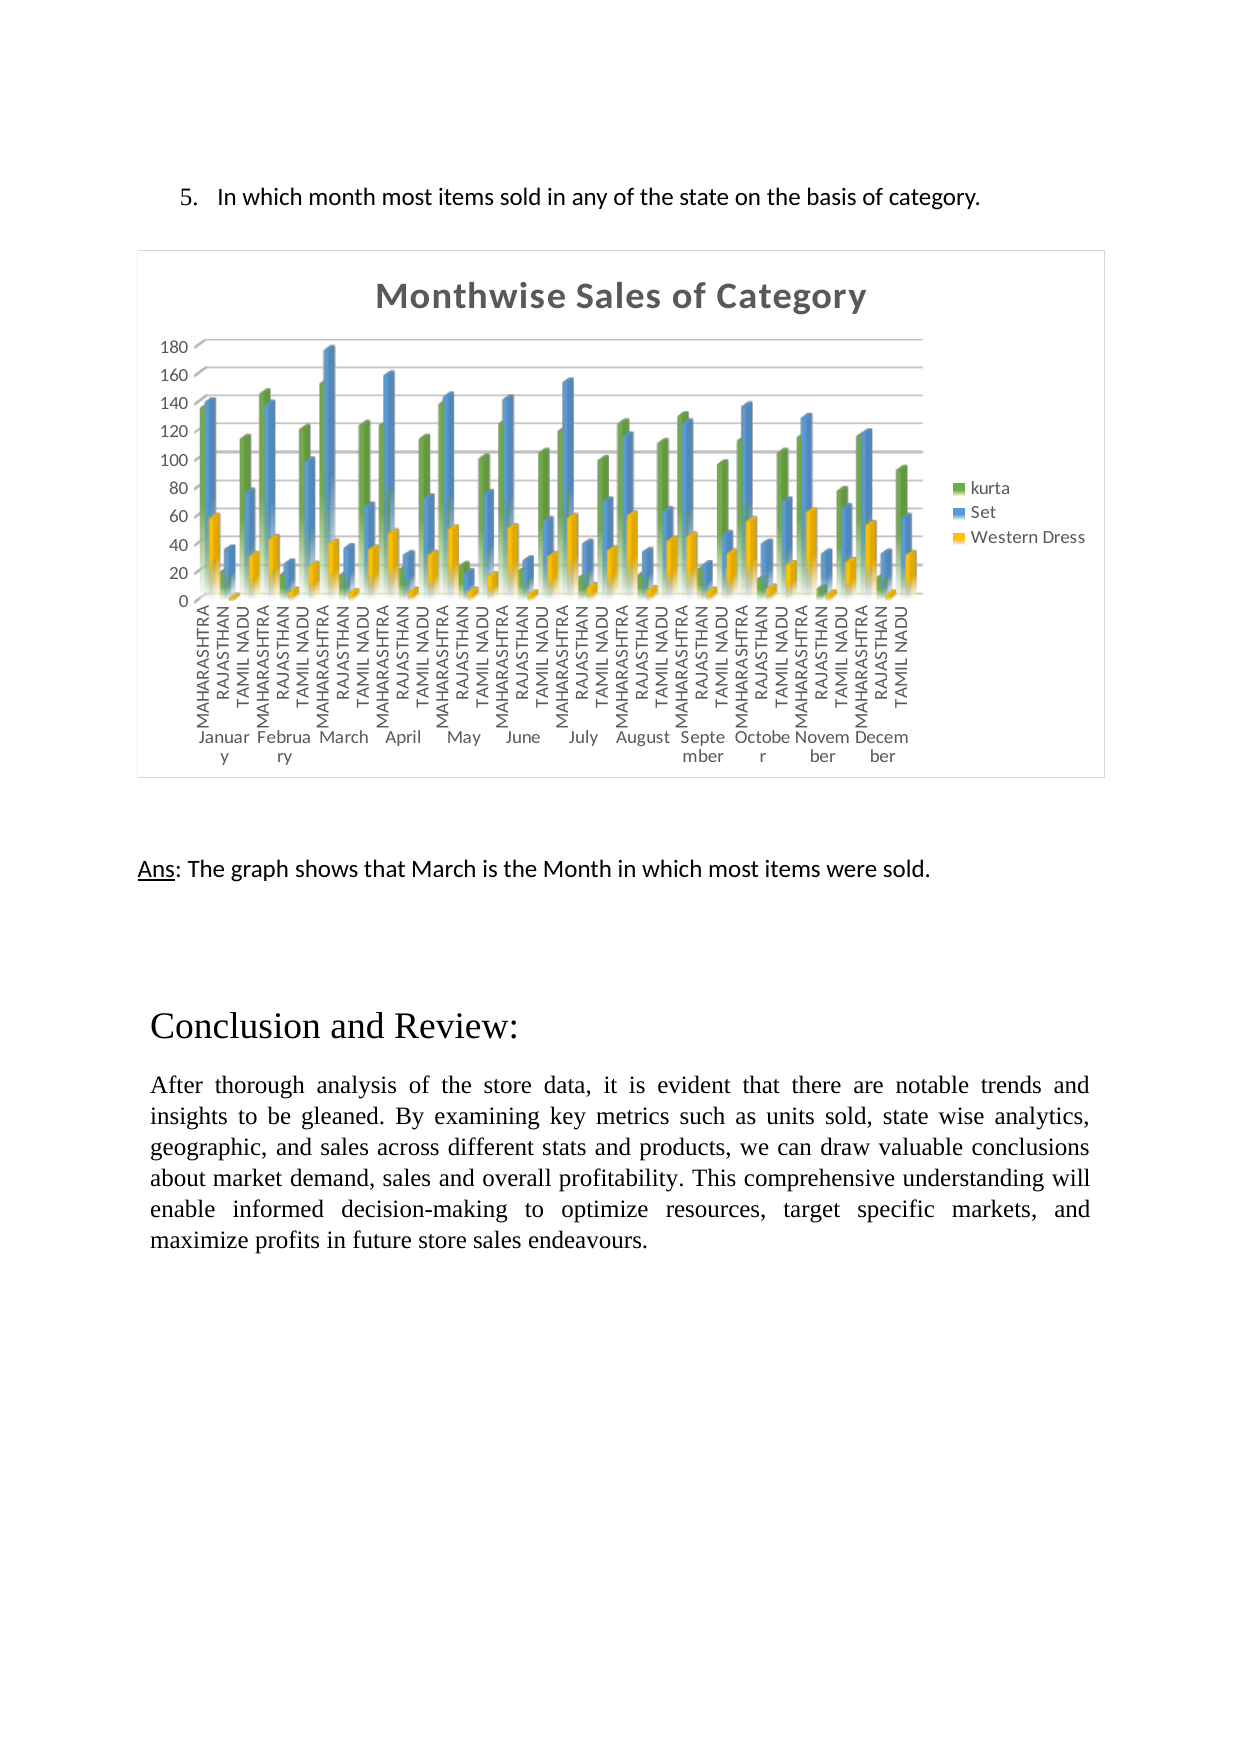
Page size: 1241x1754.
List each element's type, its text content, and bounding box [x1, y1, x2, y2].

text After thorough analysis of the store data, it is evident that there are notable trends and insights to be gleaned. By examining key metrics such as units sold, state wise analytics, geographic, and sales across different stats and products, we can draw valuable conclusions about market demand, sales and overall profitability. This comprehensive understanding will enable informed decision-making to optimize resources, target specific markets, and maximize profits in future store sales endeavours. [150, 1070, 1091, 1254]
subtitle Conclusion and Review: [150, 1004, 1211, 1047]
list In which month most items sold in any of the state on the basis of category. [165, 181, 1010, 211]
text Ans: The graph shows that March is the Month in which most items were sold. [137, 853, 1010, 884]
